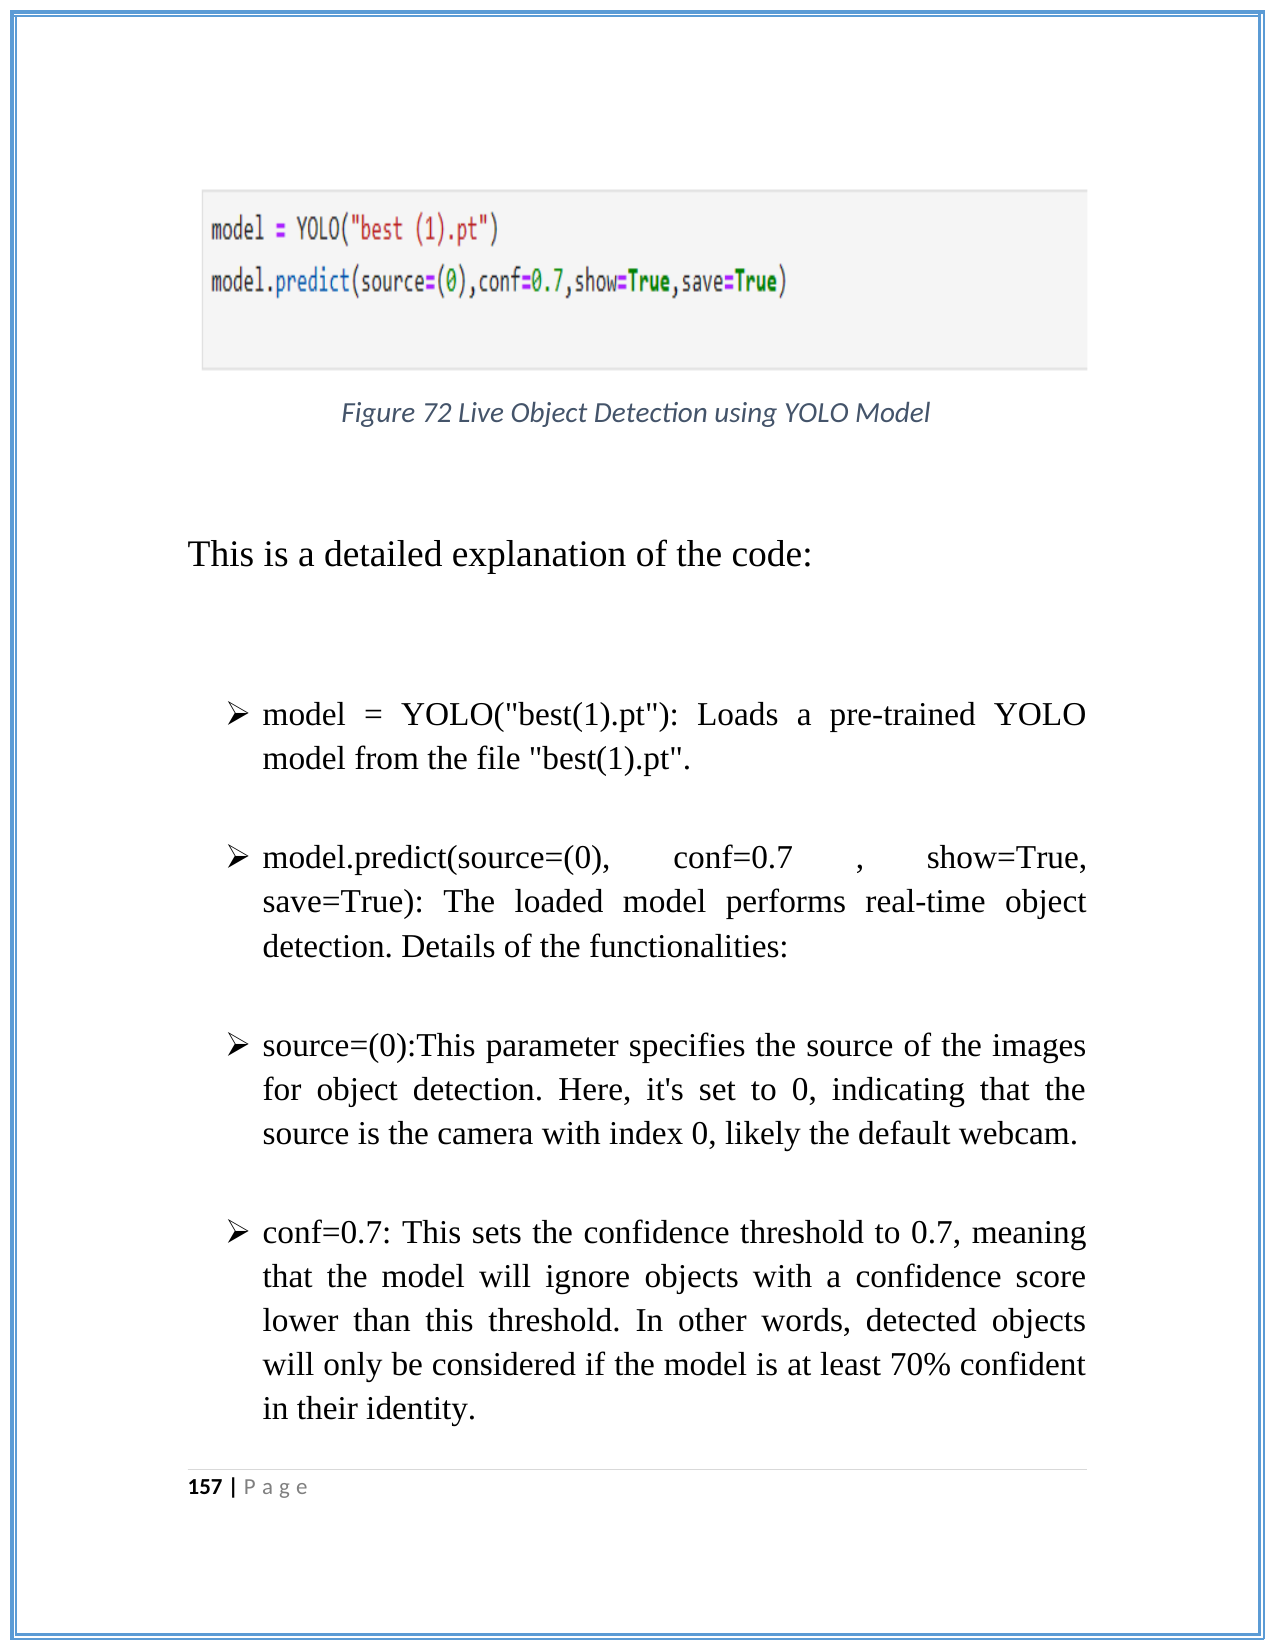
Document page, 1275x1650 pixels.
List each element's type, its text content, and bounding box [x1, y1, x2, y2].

list model.predict(source=(0), conf=0.7 , show=True, save=True): The loaded model performs real-time object detection. Details of the functionalities: [225, 838, 1087, 964]
picture [190, 188, 1088, 373]
list conf=0.7: This sets the confidence threshold to 0.7, meaning that the model will ignore objects with a confidence score lower than this threshold. In other words, detected objects will only be considered if the model is at least 70% confident in their identity. [225, 1212, 1087, 1427]
list source=(0):This parameter specifies the source of the images for object detection. Here, it's set to 0, indicating that the source is the camera with index 0, likely the default webcam. [225, 1025, 1087, 1151]
text This is a detailed explanation of the code: [187, 532, 1087, 575]
text Figure 72 Live Object Detection using YOLO Model [187, 394, 1087, 430]
list model = YOLO("best(1).pt"): Loads a pre-trained YOLO model from the file "best(1).pt". [225, 694, 1087, 777]
